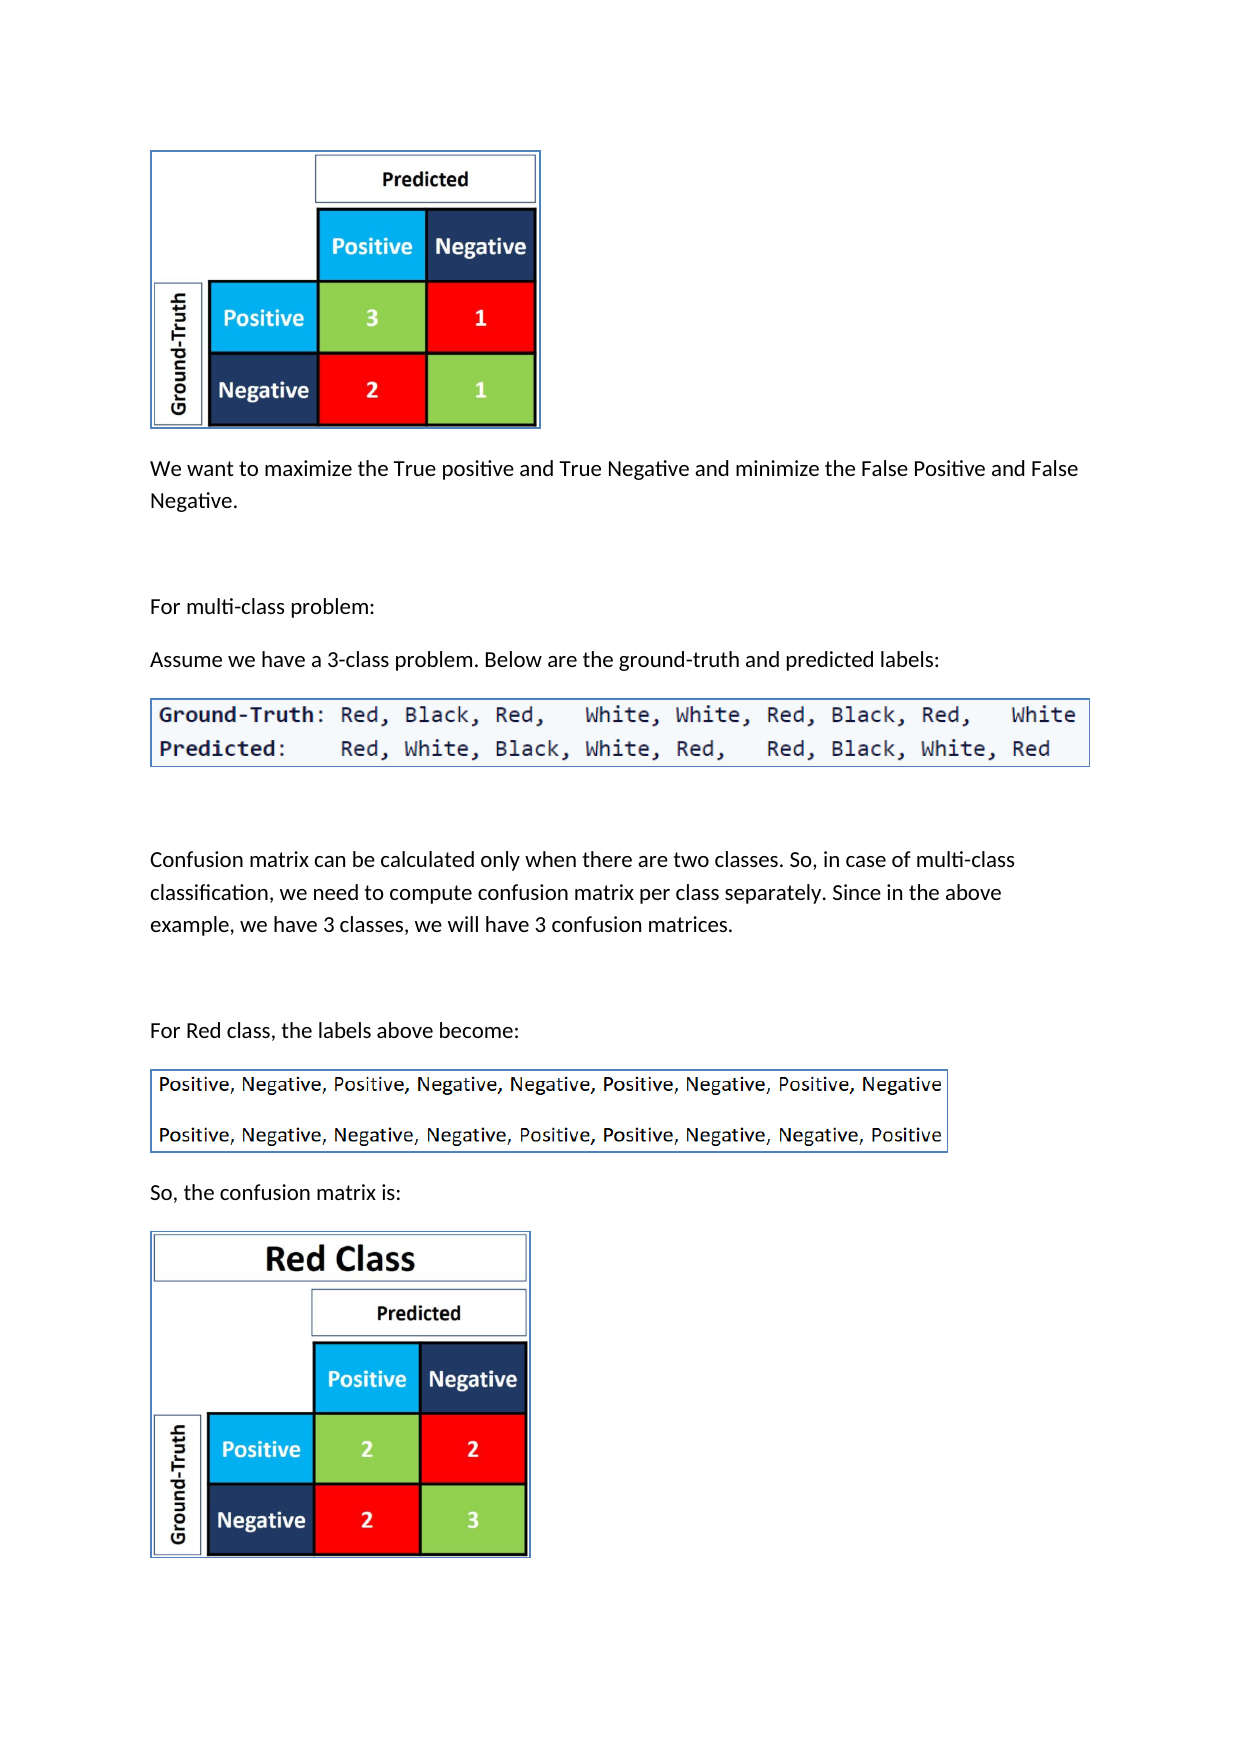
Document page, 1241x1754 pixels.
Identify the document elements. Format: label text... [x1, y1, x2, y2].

text Assume we have a 3-class problem. Below are the ground-truth and predicted labels: [150, 645, 1090, 673]
text Confusion matrix can be calculated only when there are two classes. So, in case of multi-class classification, we need to compute confusion matrix per class separately. Since in the above example, we have 3 classes, we will have 3 confusion matrices. [150, 845, 1090, 938]
picture [152, 700, 1089, 766]
text We want to maximize the True positive and True Negative and minimize the False Positive and False Negative. [150, 454, 1090, 514]
text So, the confusion matrix is: [150, 1178, 1090, 1206]
text For multi-class problem: [150, 592, 1090, 620]
text For Red class, the labels above become: [150, 1016, 1090, 1044]
picture [152, 152, 539, 427]
picture [152, 1232, 529, 1557]
picture [152, 1071, 947, 1151]
